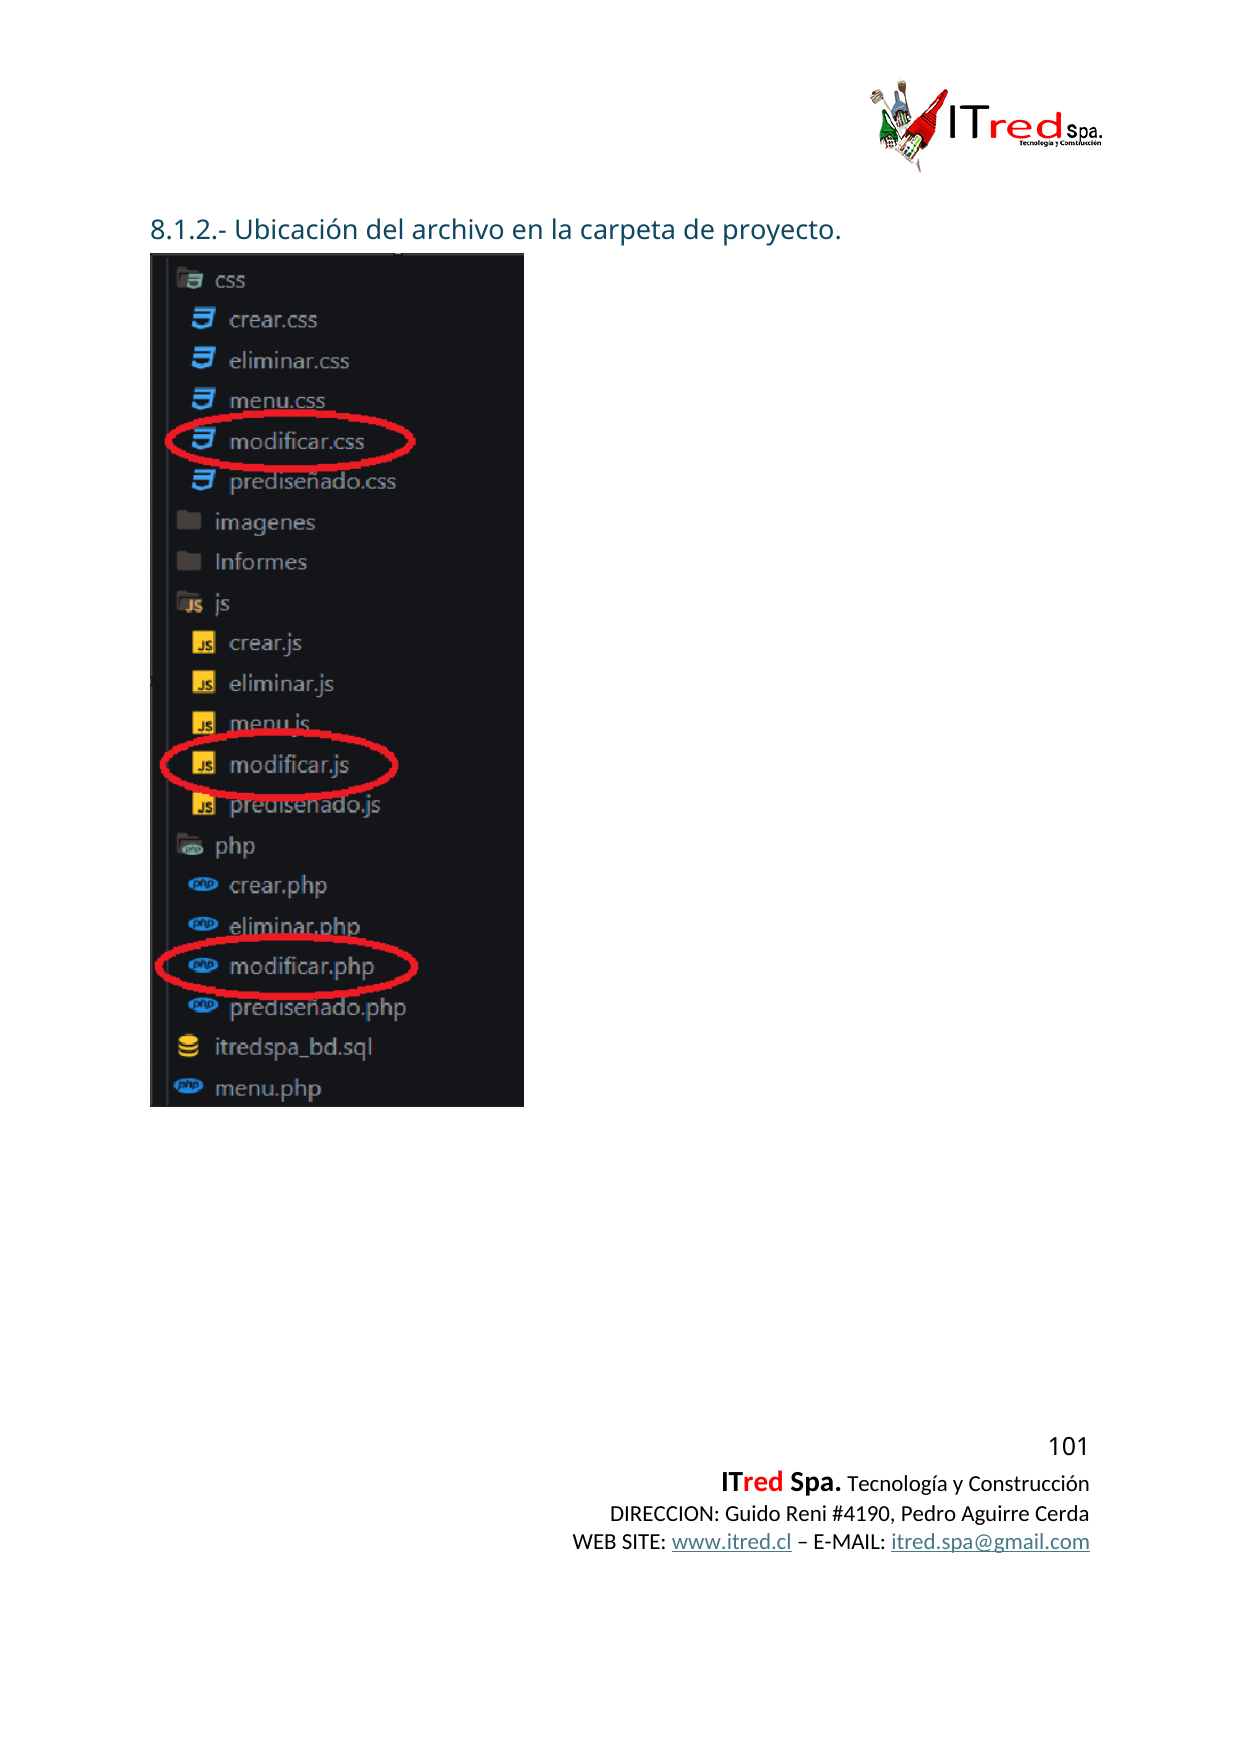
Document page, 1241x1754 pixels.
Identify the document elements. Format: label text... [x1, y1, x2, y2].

picture [150, 253, 524, 1107]
picture [868, 77, 1102, 174]
subtitle 8.1.2.- Ubicación del archivo en la carpeta de proyecto. [150, 211, 1090, 247]
